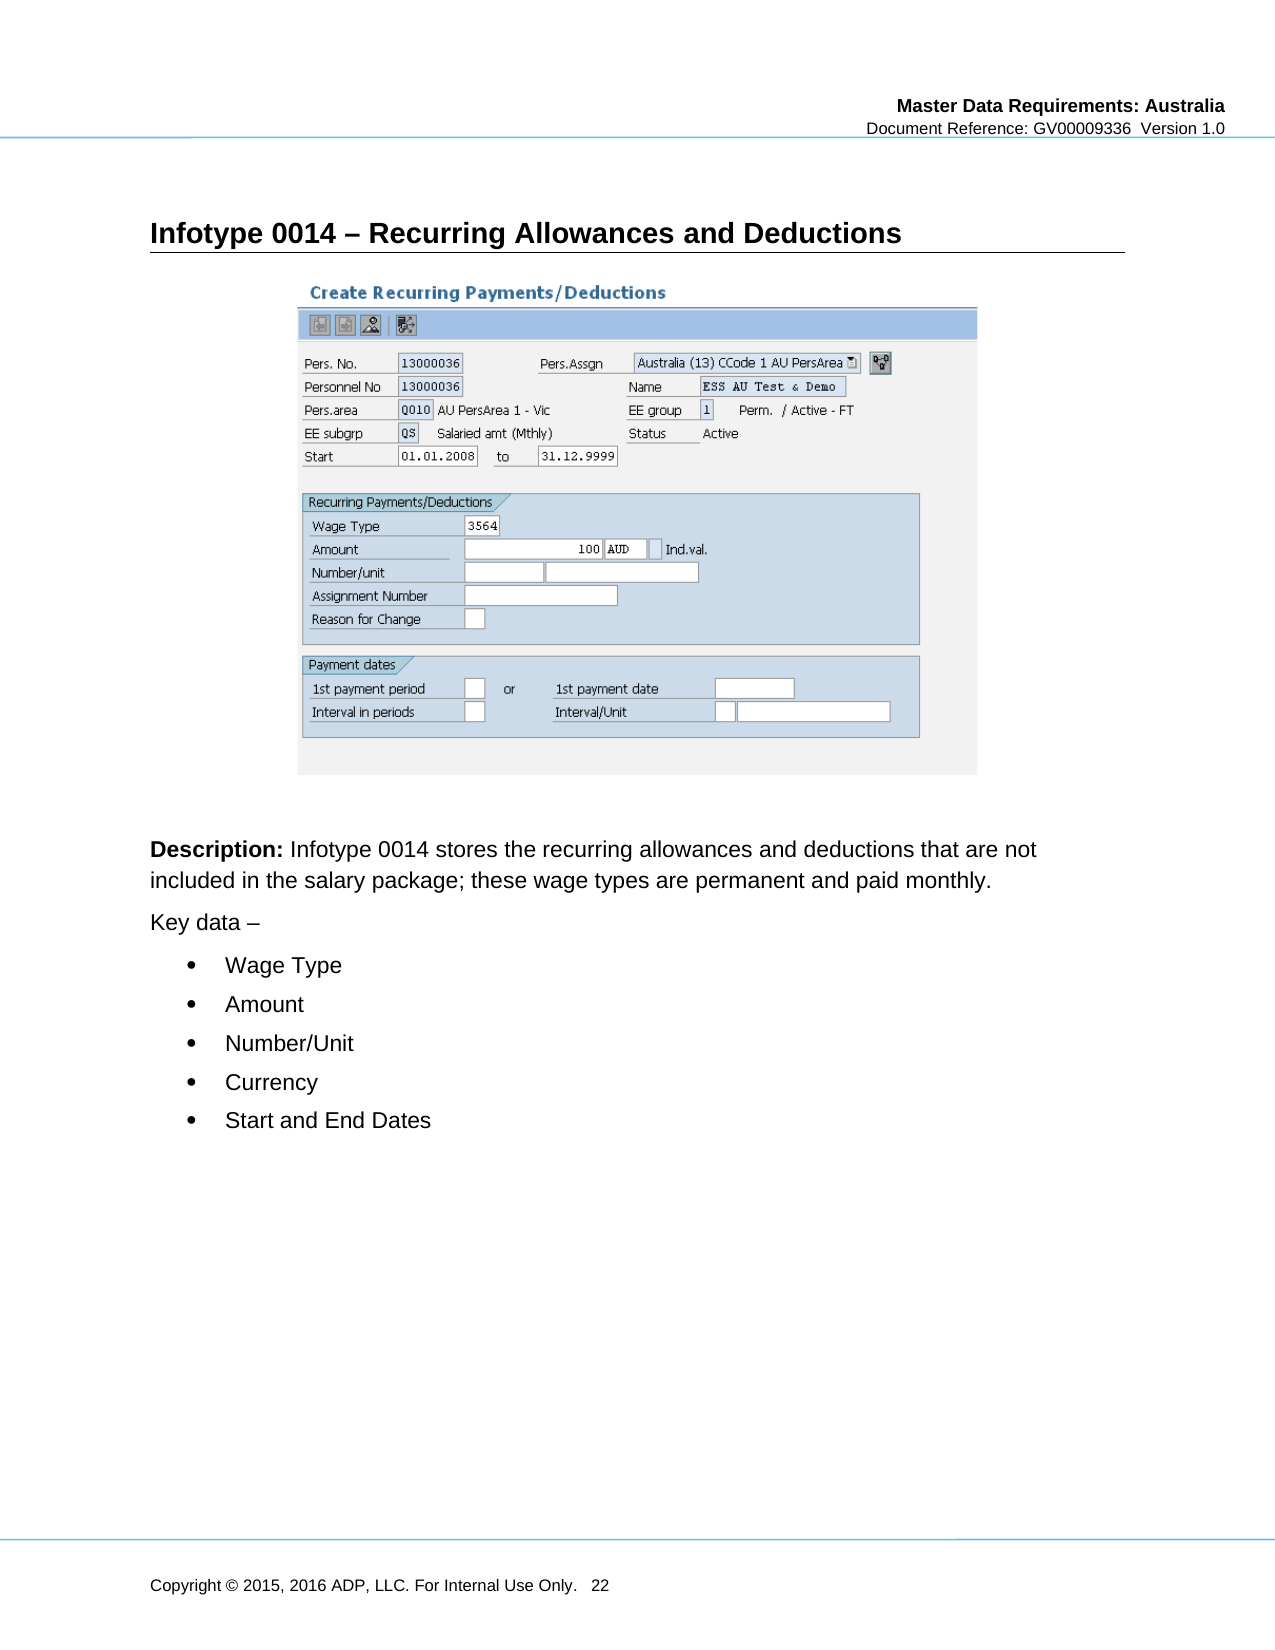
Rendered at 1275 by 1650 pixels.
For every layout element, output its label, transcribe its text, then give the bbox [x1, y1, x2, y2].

text Description: Infotype 0014 stores the recurring allowances and deductions that are not included in the salary package; these wage types are permanent and paid monthly. [150, 836, 1125, 893]
text Key data – [150, 909, 1125, 936]
picture [297, 282, 978, 775]
list Currency [187, 1069, 1125, 1095]
list Start and End Dates [187, 1107, 1125, 1134]
list Number/Unit [187, 1030, 1125, 1056]
list Amount [187, 991, 1125, 1017]
subtitle Infotype 0014 – Recurring Allowances and Deductions [150, 216, 1125, 252]
list Wage Type [187, 952, 1125, 978]
